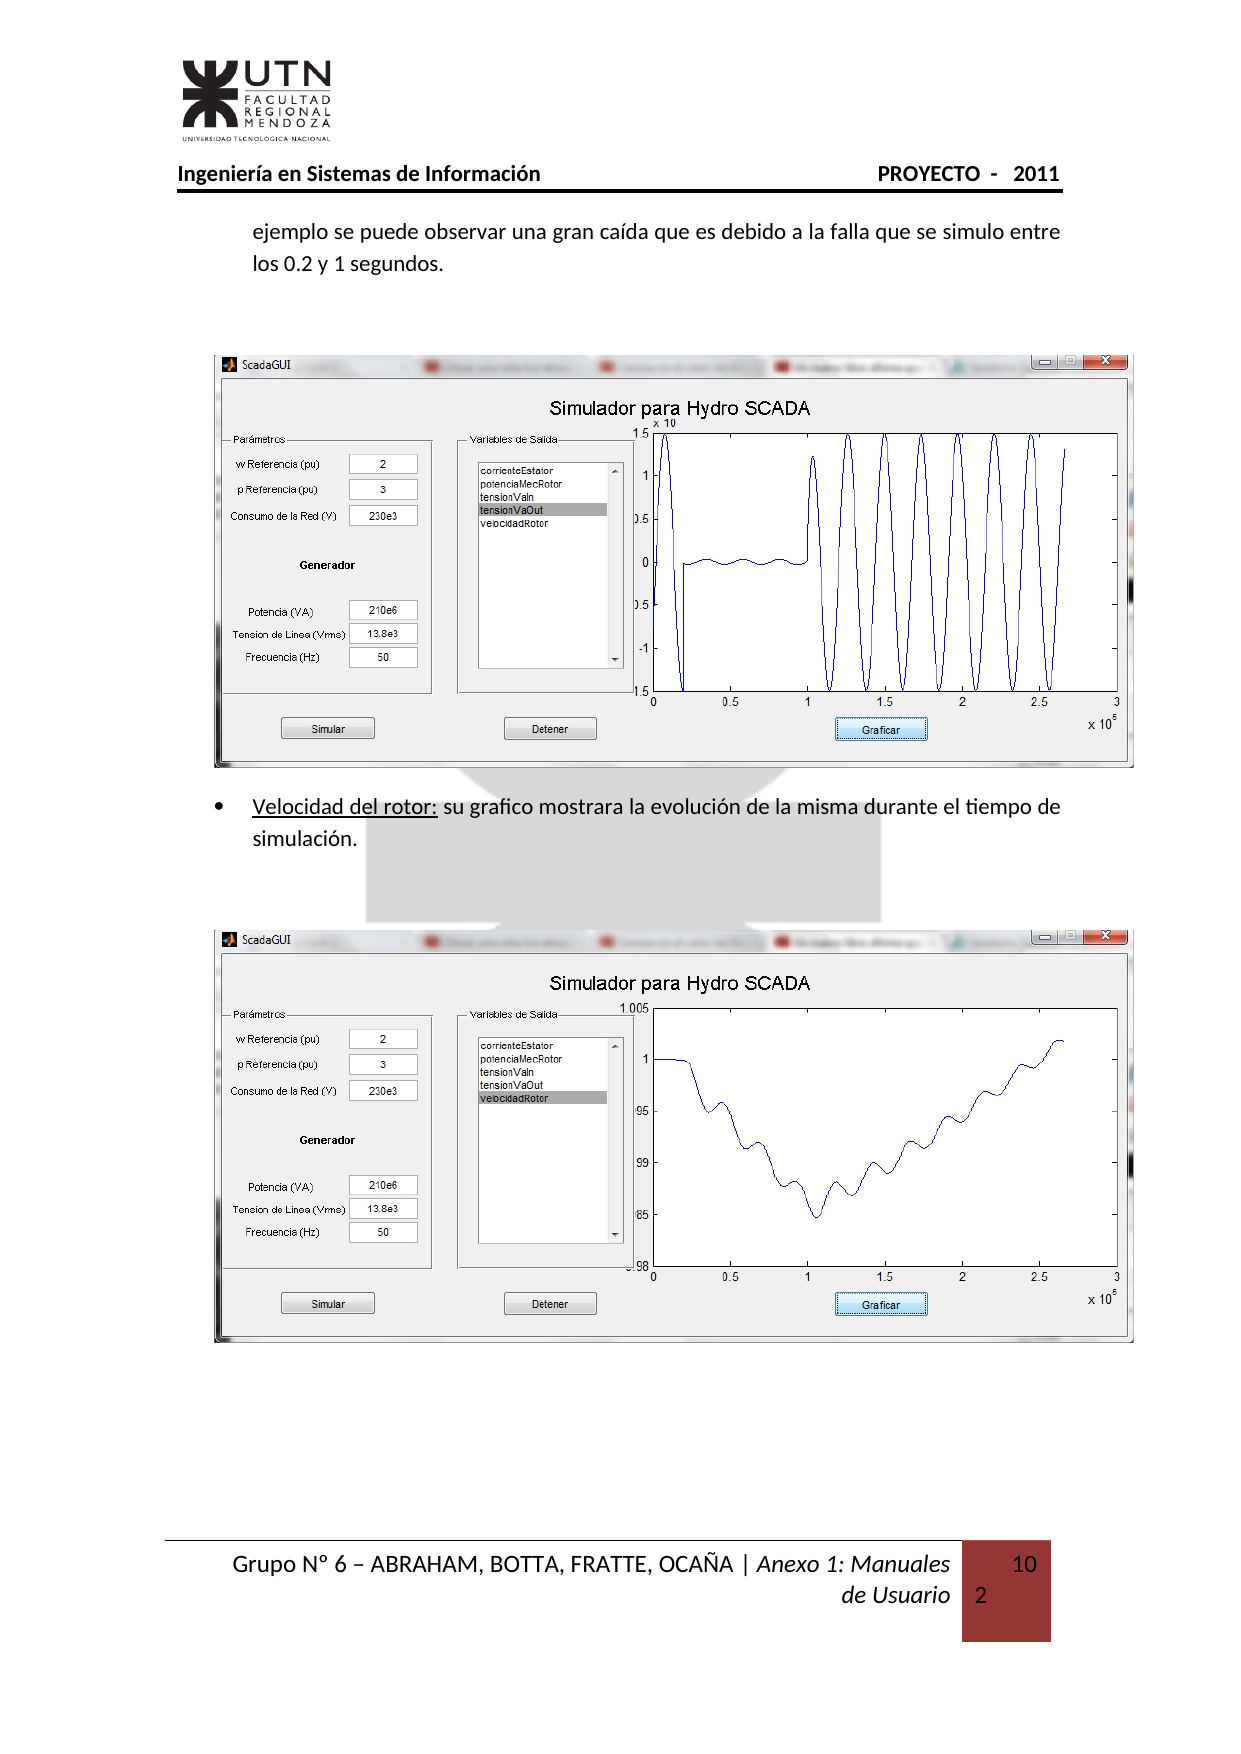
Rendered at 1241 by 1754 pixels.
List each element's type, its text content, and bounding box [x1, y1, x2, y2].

list Velocidad del rotor: su grafico mostrara la evolución de la misma durante el tiempo de simulación. [215, 792, 1063, 852]
picture [214, 930, 1134, 1343]
picture [214, 355, 1134, 768]
picture [177, 59, 334, 147]
